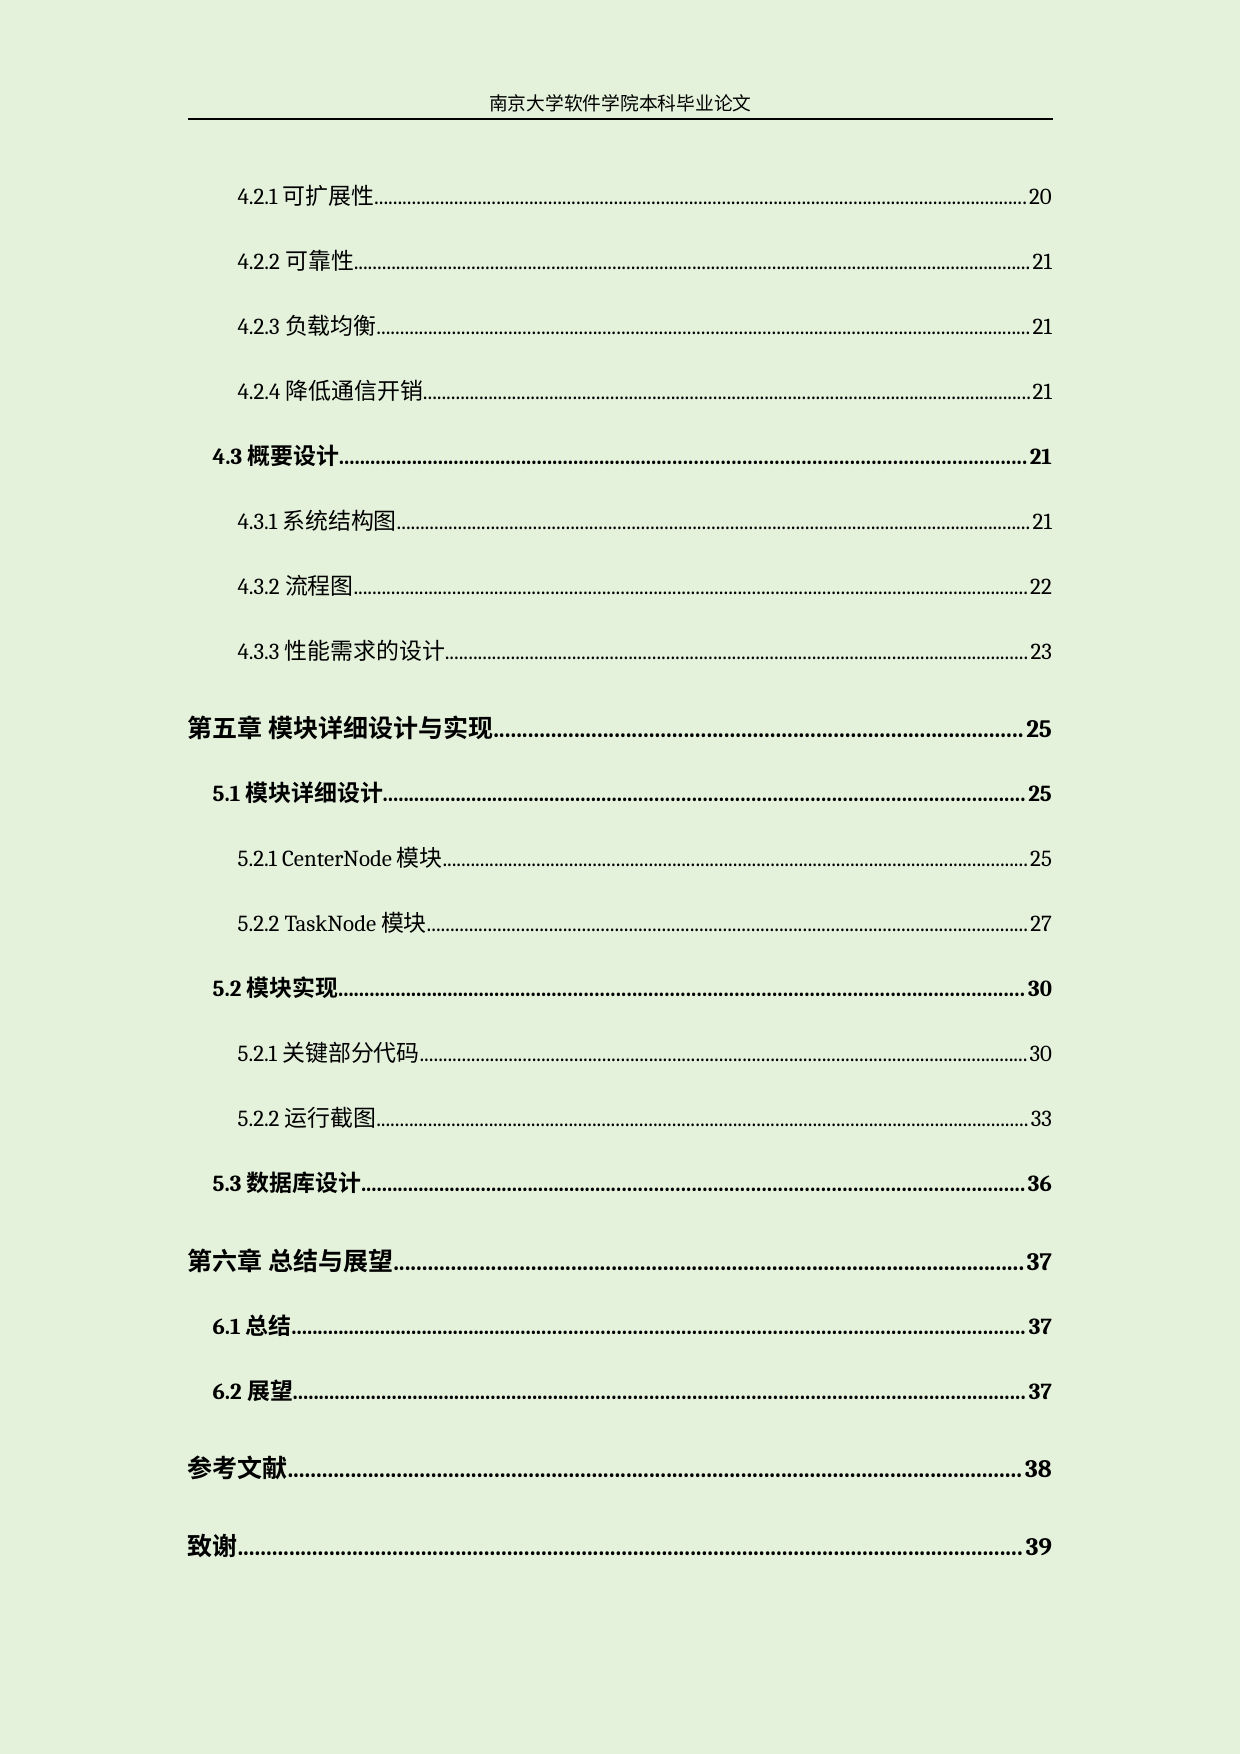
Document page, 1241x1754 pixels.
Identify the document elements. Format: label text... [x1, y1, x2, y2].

text 4.3.3 性能需求的设计 23 [237, 617, 1053, 682]
text 4.2.4 降低通信开销 21 [237, 357, 1053, 422]
text 4.2.3 负载均衡 21 [237, 292, 1053, 357]
text 4.3.2 流程图 22 [237, 552, 1053, 617]
text 5.2 模块实现 30 [212, 954, 1053, 1019]
text 第五章 模块详细设计与实现 25 [187, 694, 1053, 759]
text 4.3.1 系统结构图 21 [237, 487, 1053, 552]
text 第六章 总结与展望 37 [187, 1227, 1053, 1292]
text 致谢 39 [187, 1512, 1053, 1577]
text 6.2 展望 37 [212, 1357, 1053, 1422]
text 5.1 模块详细设计 25 [212, 759, 1053, 824]
text 5.2.1 CenterNode模块 25 [237, 824, 1053, 889]
text 4.2.2 可靠性 21 [237, 227, 1053, 292]
text 5.2.2 运行截图 33 [237, 1084, 1053, 1149]
text 5.3 数据库设计 36 [212, 1149, 1053, 1214]
text 4.2.1 可扩展性 20 [237, 162, 1053, 227]
text 5.2.1 关键部分代码 30 [237, 1019, 1053, 1084]
text 5.2.2 TaskNode模块 27 [237, 889, 1053, 954]
text 参考文献 38 [187, 1434, 1053, 1499]
text 6.1 总结 37 [212, 1292, 1053, 1357]
text 4.3 概要设计 21 [212, 422, 1053, 487]
